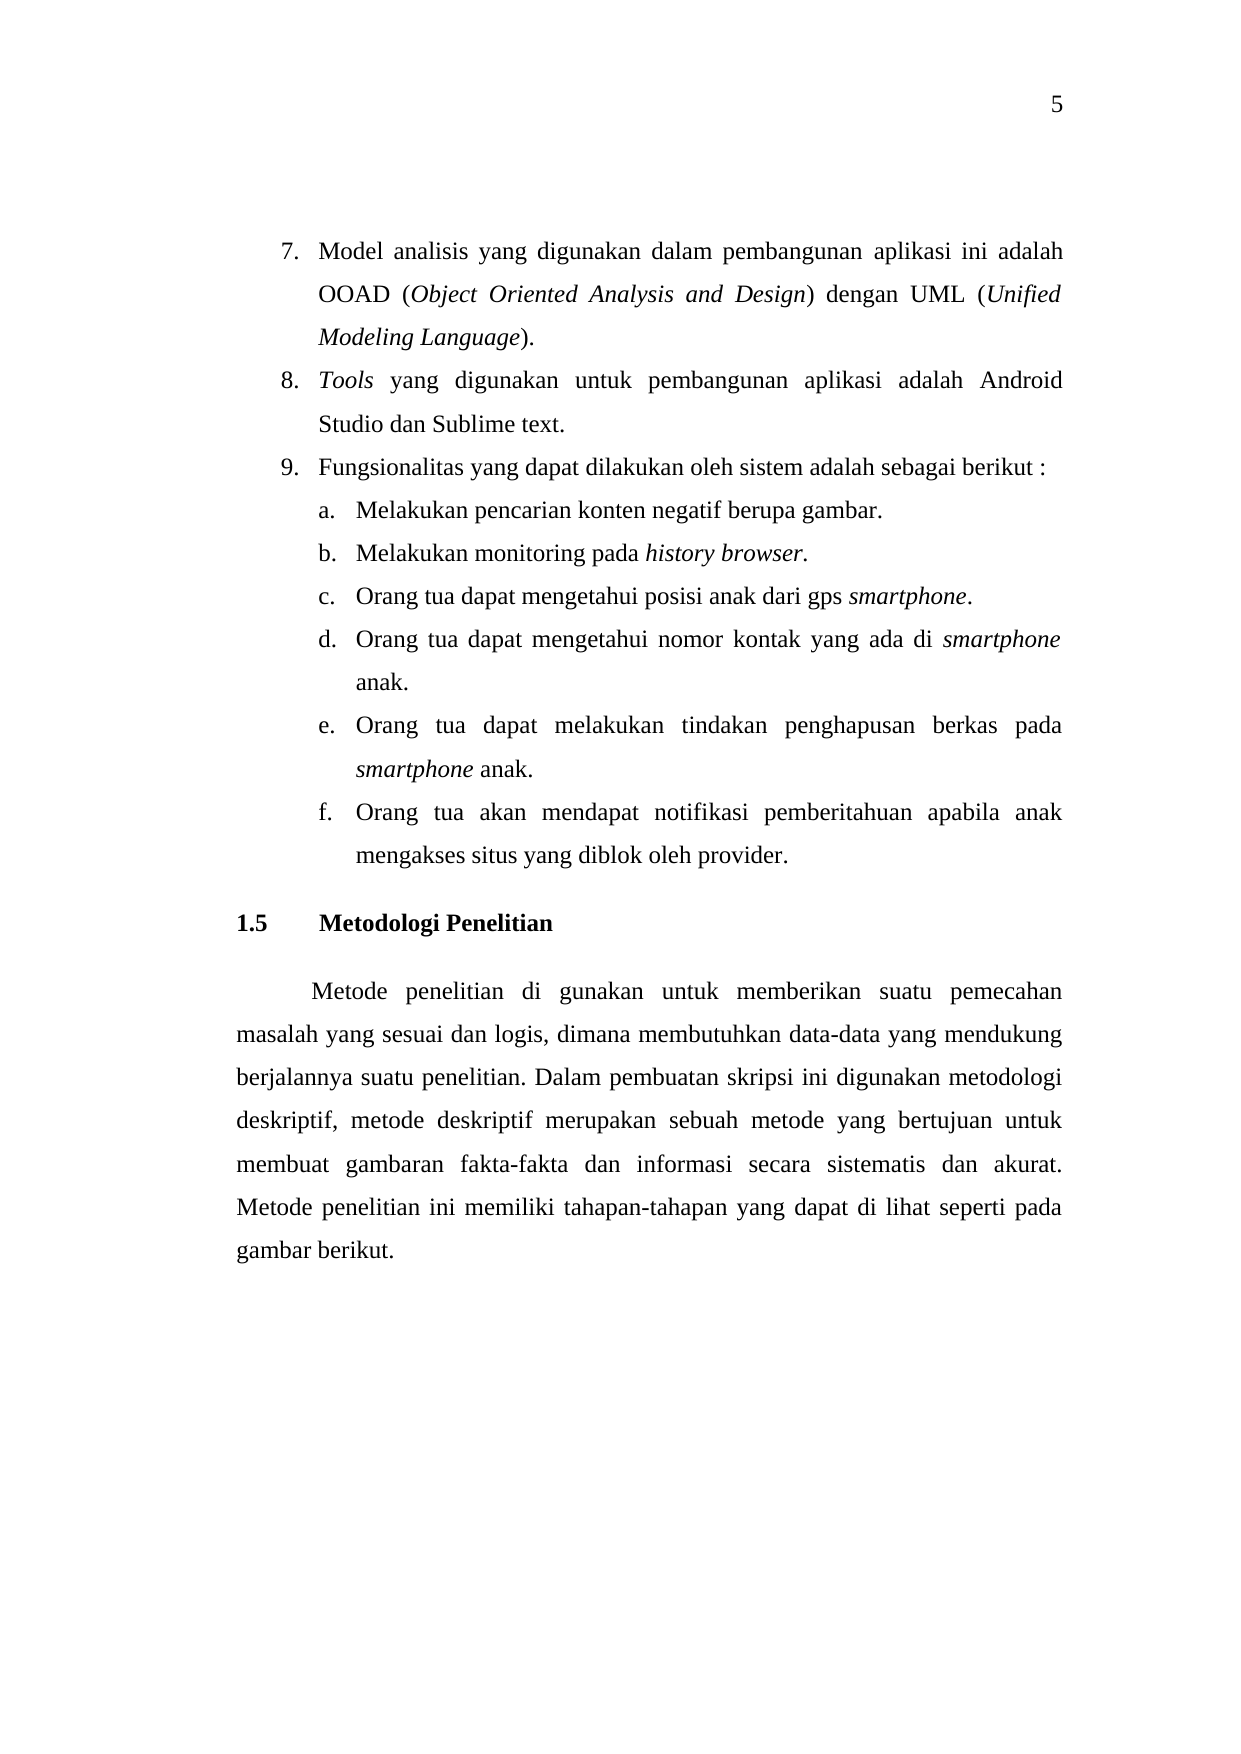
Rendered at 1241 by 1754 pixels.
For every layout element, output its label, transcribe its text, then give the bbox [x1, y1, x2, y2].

list Orang tua akan mendapat notifikasi pemberitahuan apabila anak mengakses situs yang diblok oleh provider. [318, 797, 1063, 869]
subtitle Metodologi Penelitian [236, 908, 1063, 937]
list Fungsionalitas yang dapat dilakukan oleh sistem adalah sebagai berikut : [281, 452, 1063, 481]
list Melakukan monitoring pada history browser. [318, 538, 1063, 567]
list Orang tua dapat mengetahui posisi anak dari gps smartphone. [318, 581, 1063, 610]
list Model analisis yang digunakan dalam pembangunan aplikasi ini adalah OOAD (Object Oriented Analysis and Design) dengan UML (Unified Modeling Language). [281, 236, 1063, 351]
list Orang tua dapat mengetahui nomor kontak yang ada di smartphone anak. [318, 624, 1063, 696]
list Orang tua dapat melakukan tindakan penghapusan berkas pada smartphone anak. [318, 711, 1063, 782]
list Tools yang digunakan untuk pembangunan aplikasi adalah Android Studio dan Sublime text. [281, 366, 1063, 437]
list Melakukan pencarian konten negatif berupa gambar. [318, 495, 1063, 524]
text Metode penelitian di gunakan untuk memberikan suatu pemecahan masalah yang sesuai dan logis, dimana membutuhkan data-data yang mendukung berjalannya suatu penelitian. Dalam pembuatan skripsi ini digunakan metodologi deskriptif, metode deskriptif merupakan sebuah metode yang bertujuan untuk membuat gambaran fakta-fakta dan informasi secara sistematis dan akurat. Metode penelitian ini memiliki tahapan-tahapan yang dapat di lihat seperti pada gambar berikut. [236, 976, 1063, 1264]
